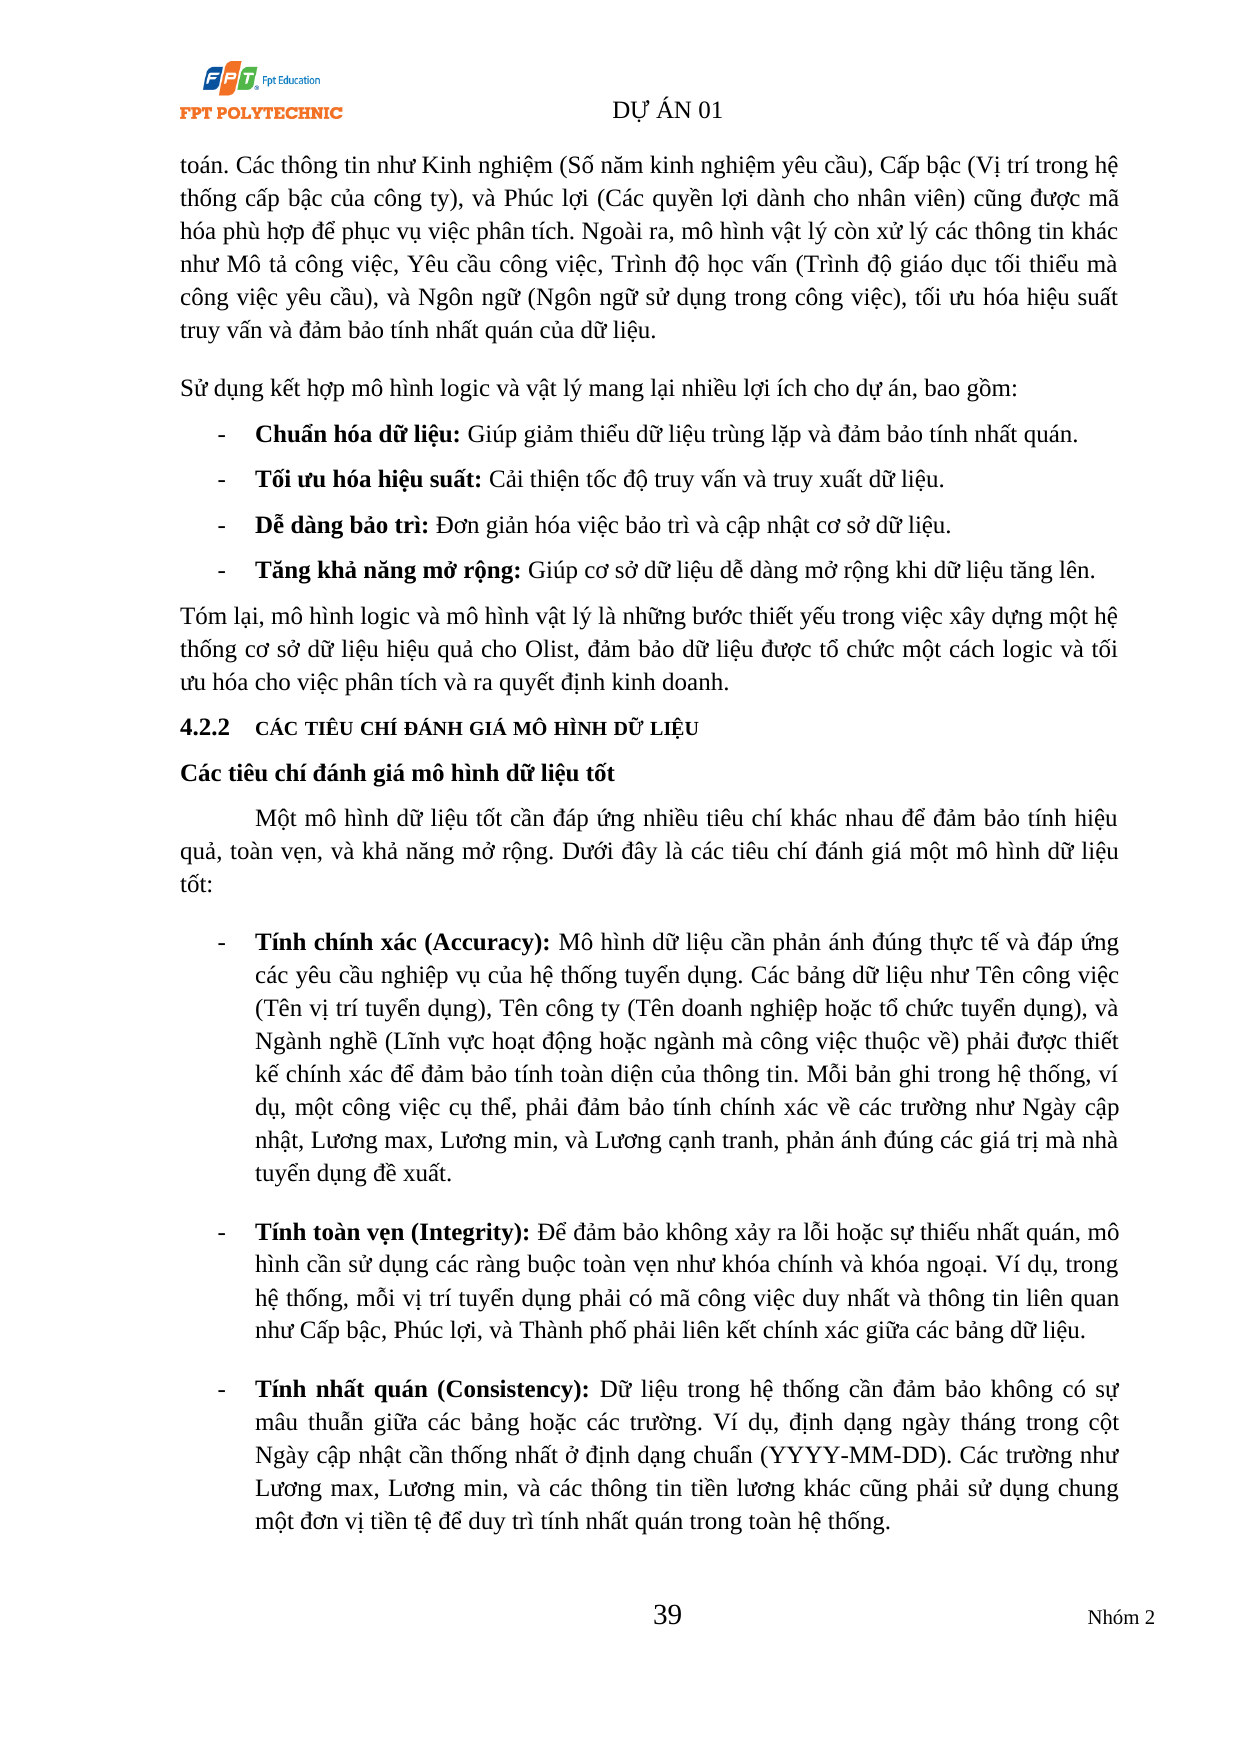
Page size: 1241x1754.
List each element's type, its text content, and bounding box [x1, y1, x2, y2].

list Tính nhất quán (Consistency): Dữ liệu trong hệ thống cần đảm bảo không có sự mâu thuẫn giữa các bảng hoặc các trường. Ví dụ, định dạng ngày tháng trong cột Ngày cập nhật cần thống nhất ở định dạng chuẩn (YYYY-MM-DD). Các trường như Lương max, Lương min, và các thông tin tiền lương khác cũng phải sử dụng chung một đơn vị tiền tệ để duy trì tính nhất quán trong toàn hệ thống. [217, 1374, 1120, 1534]
list Chuẩn hóa dữ liệu: Giúp giảm thiểu dữ liệu trùng lặp và đảm bảo tính nhất quán. [217, 419, 1120, 447]
list Dễ dàng bảo trì: Đơn giản hóa việc bảo trì và cập nhật cơ sở dữ liệu. [217, 510, 1120, 538]
list Tính chính xác (Accuracy): Mô hình dữ liệu cần phản ánh đúng thực tế và đáp ứng các yêu cầu nghiệp vụ của hệ thống tuyển dụng. Các bảng dữ liệu như Tên công việc (Tên vị trí tuyển dụng), Tên công ty (Tên doanh nghiệp hoặc tổ chức tuyển dụng), và Ngành nghề (Lĩnh vực hoạt động hoặc ngành mà công việc thuộc về) phải được thiết kế chính xác để đảm bảo tính toàn diện của thông tin. Mỗi bản ghi trong hệ thống, ví dụ, một công việc cụ thể, phải đảm bảo tính chính xác về các trường như Ngày cập nhật, Lương max, Lương min, và Lương cạnh tranh, phản ánh đúng các giá trị mà nhà tuyển dụng đề xuất. [217, 927, 1120, 1187]
list Tính toàn vẹn (Integrity): Để đảm bảo không xảy ra lỗi hoặc sự thiếu nhất quán, mô hình cần sử dụng các ràng buộc toàn vẹn như khóa chính và khóa ngoại. Ví dụ, trong hệ thống, mỗi vị trí tuyển dụng phải có mã công việc duy nhất và thông tin liên quan như Cấp bậc, Phúc lợi, và Thành phố phải liên kết chính xác giữa các bảng dữ liệu. [217, 1217, 1120, 1344]
picture [180, 61, 344, 119]
list Tối ưu hóa hiệu suất: Cải thiện tốc độ truy vấn và truy xuất dữ liệu. [217, 464, 1120, 493]
text Một mô hình dữ liệu tốt cần đáp ứng nhiều tiêu chí khác nhau để đảm bảo tính hiệu quả, toàn vẹn, và khả năng mở rộng. Dưới đây là các tiêu chí đánh giá một mô hình dữ liệu tốt: [180, 803, 1120, 898]
list Tăng khả năng mở rộng: Giúp cơ sở dữ liệu dễ dàng mở rộng khi dữ liệu tăng lên. [217, 555, 1120, 584]
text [180, 150, 1120, 344]
text Các tiêu chí đánh giá mô hình dữ liệu tốt [180, 758, 1120, 787]
subtitle các tiêu chí đánh giá mô hình dữ liệu [180, 712, 1120, 741]
text Tóm lại, mô hình logic và mô hình vật lý là những bước thiết yếu trong việc xây dựng một hệ thống cơ sở dữ liệu hiệu quả cho Olist, đảm bảo dữ liệu được tổ chức một cách logic và tối ưu hóa cho việc phân tích và ra quyết định kinh doanh. [180, 601, 1120, 696]
text Sử dụng kết hợp mô hình logic và vật lý mang lại nhiều lợi ích cho dự án, bao gồm: [180, 373, 1120, 402]
